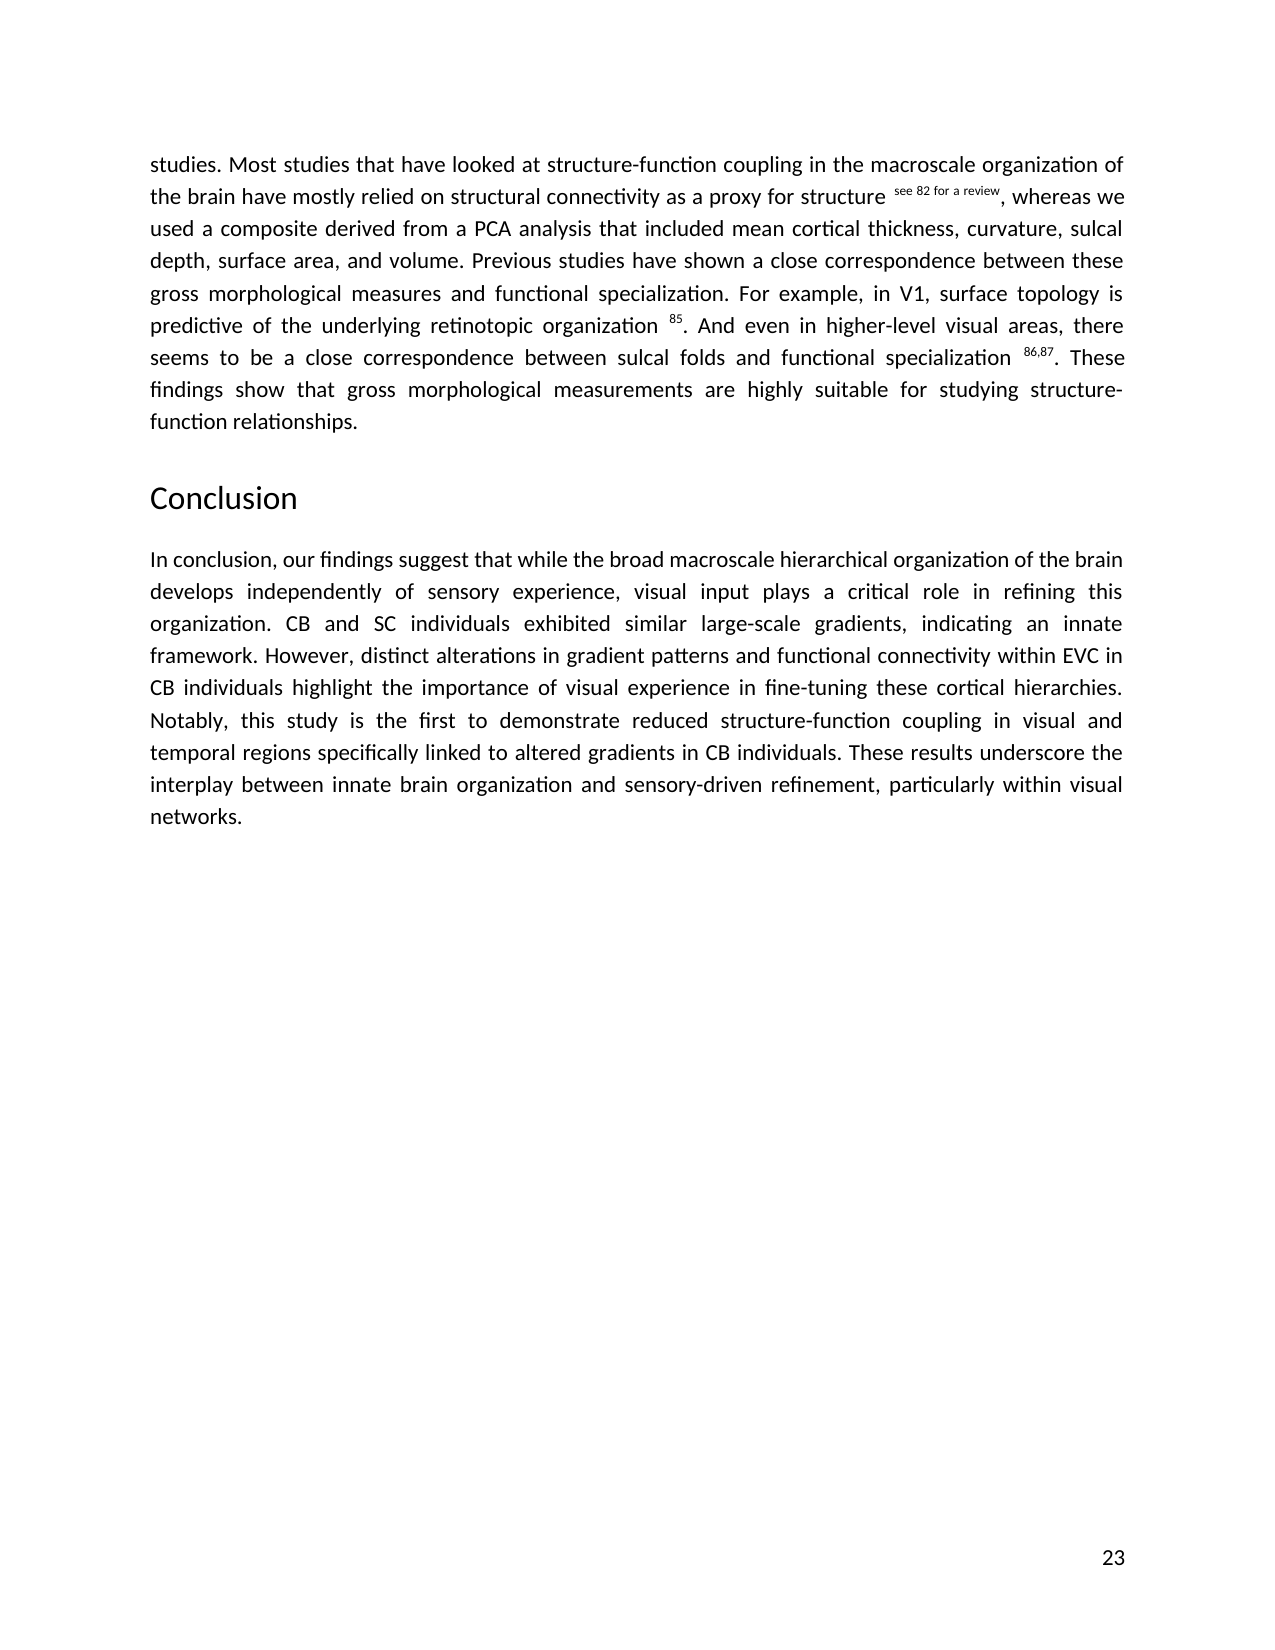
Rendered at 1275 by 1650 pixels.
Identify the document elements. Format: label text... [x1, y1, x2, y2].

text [150, 150, 1125, 436]
text In conclusion, our findings suggest that while the broad macroscale hierarchical organization of the brain develops independently of sensory experience, visual input plays a critical role in refining this organization. CB and SC individuals exhibited similar large-scale gradients, indicating an innate framework. However, distinct alterations in gradient patterns and functional connectivity within EVC in CB individuals highlight the importance of visual experience in fine-tuning these cortical hierarchies. Notably, this study is the first to demonstrate reduced structure-function coupling in visual and temporal regions specifically linked to altered gradients in CB individuals. These results underscore the interplay between innate brain organization and sensory-driven refinement, particularly within visual networks. [150, 545, 1125, 830]
subtitle Conclusion [150, 477, 1125, 518]
